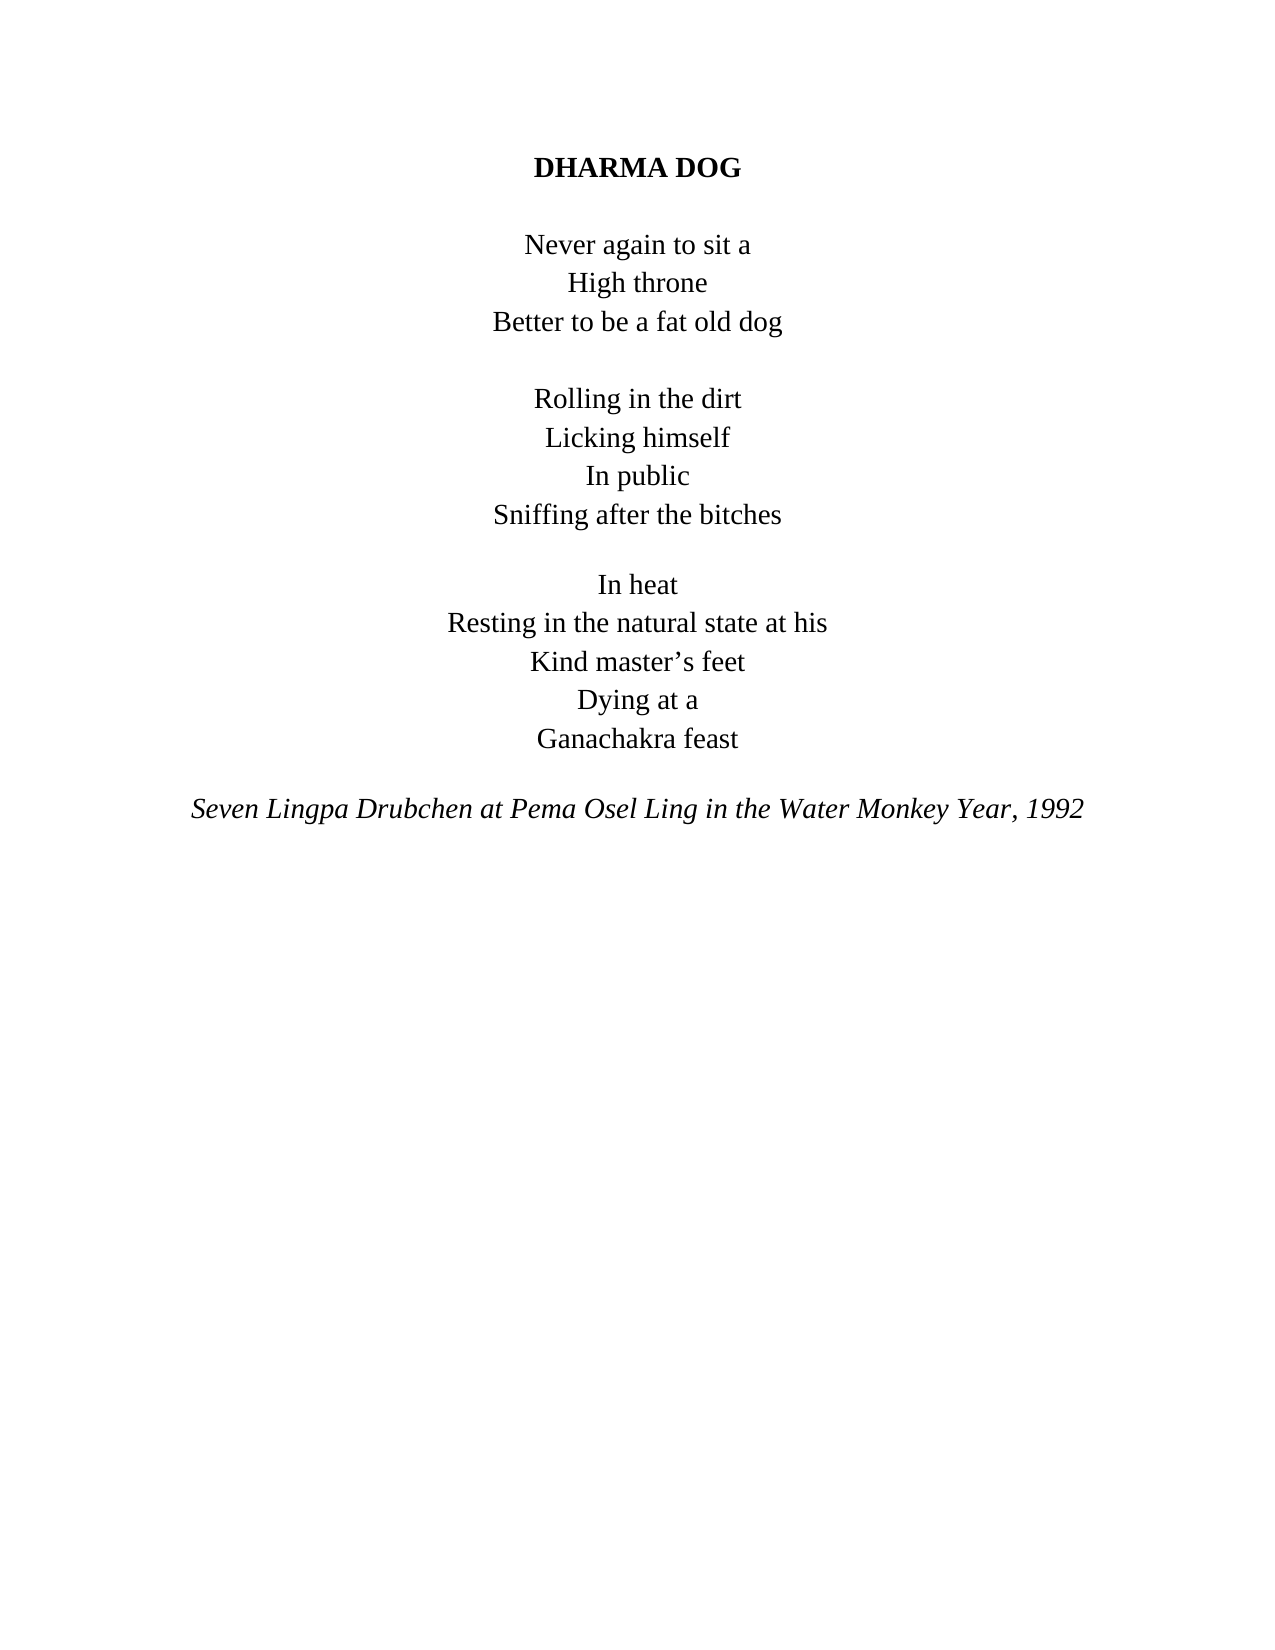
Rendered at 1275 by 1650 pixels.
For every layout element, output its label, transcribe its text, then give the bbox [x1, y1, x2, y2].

text DHARMA DOG [150, 150, 1125, 183]
text Better to be a fat old dog [150, 304, 1125, 338]
text Seven Lingpa Drubchen at Pema Osel Ling in the Water Monkey Year, 1992 [150, 791, 1125, 824]
text High throne [150, 266, 1125, 299]
text Sniffing after the bitches [150, 497, 1125, 530]
text Never again to sit a [150, 227, 1125, 261]
text Ganachakra feast [150, 721, 1125, 754]
text In public [150, 458, 1125, 492]
text Dying at a [150, 682, 1125, 716]
text Licking himself [150, 420, 1125, 453]
text In heat [150, 567, 1125, 600]
text Rolling in the dirt [150, 381, 1125, 415]
text Resting in the natural state at his [150, 605, 1125, 639]
text Kind master’s feet [150, 644, 1125, 677]
